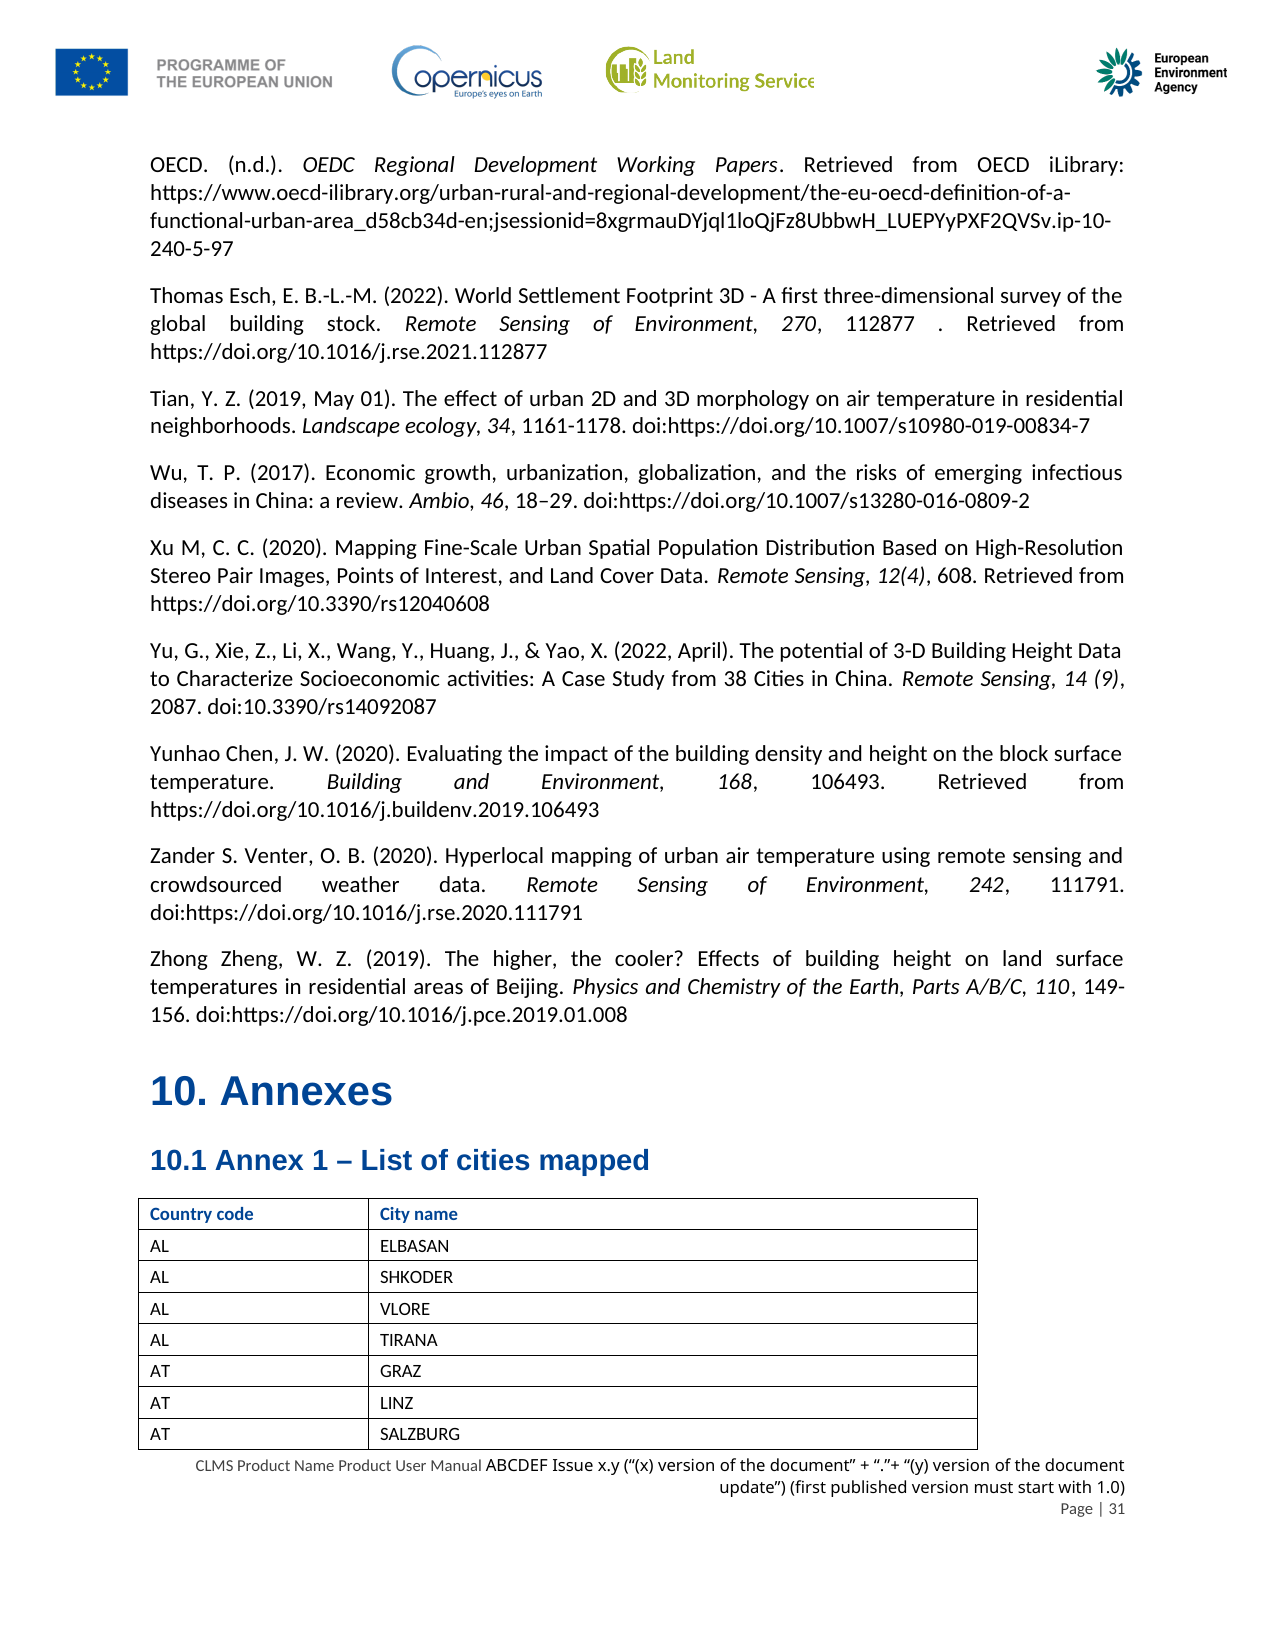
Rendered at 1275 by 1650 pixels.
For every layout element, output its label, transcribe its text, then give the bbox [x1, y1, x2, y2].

picture [605, 46, 814, 93]
text Wu, T. P. (2017). Economic growth, urbanization, globalization, and the risks of emerging infectious diseases in China: a review. Ambio, 46, 18–29. doi:https://doi.org/10.1007/s13280-016-0809-2 [150, 458, 1125, 514]
table_cell AL [139, 1293, 368, 1323]
subtitle 10.1 Annex 1 – List of cities mapped [150, 1143, 1125, 1177]
table_cell AT [139, 1387, 368, 1418]
text Yu, G., Xie, Z., Li, X., Wang, Y., Huang, J., & Yao, X. (2022, April). The potential of 3-D Building Height Data to Characterize Socioeconomic activities: A Case Study from 38 Cities in China. Remote Sensing, 14 (9), 2087. doi:10.3390/rs14092087 [150, 636, 1125, 720]
text Tian, Y. Z. (2019, May 01). The effect of urban 2D and 3D morphology on air temperature in residential neighborhoods. Landscape ecology, 34, 1161-1178. doi:https://doi.org/10.1007/s10980-019-00834-7 [150, 384, 1125, 440]
table_cell AL [139, 1261, 368, 1292]
table_cell AT [139, 1356, 368, 1386]
text Yunhao Chen, J. W. (2020). Evaluating the impact of the building density and height on the block surface temperature. Building and Environment, 168, 106493. Retrieved from https://doi.org/10.1016/j.buildenv.2019.106493 [150, 739, 1125, 823]
text Zander S. Venter, O. B. (2020). Hyperlocal mapping of urban air temperature using remote sensing and crowdsourced weather data. Remote Sensing of Environment, 242, 111791. doi:https://doi.org/10.1016/j.rse.2020.111791 [150, 842, 1125, 926]
subtitle 10. Annexes [150, 1066, 1125, 1114]
table_cell SHKODER [369, 1261, 977, 1292]
table_cell SALZBURG [369, 1419, 977, 1449]
table_header City name [369, 1199, 977, 1229]
table_cell AT [139, 1419, 368, 1449]
table_cell VLORE [369, 1293, 977, 1323]
table_cell LINZ [369, 1387, 977, 1418]
table_cell GRAZ [369, 1356, 977, 1386]
table_cell TIRANA [369, 1324, 977, 1355]
table_cell ELBASAN [369, 1230, 977, 1260]
table_cell AL [139, 1230, 368, 1260]
table_header Country code [139, 1199, 368, 1229]
picture [29, 21, 351, 124]
text OECD. (n.d.). OEDC Regional Development Working Papers. Retrieved from OECD iLibrary: https://www.oecd-ilibrary.org/urban-rural-and-regional-development/the-eu-oecd-definition-of-a-functional-urban-area_d58cb34d-en;jsessionid=8xgrmauDYjql1loQjFz8UbbwH_LUEPYyPXF2QVSv.ip-10-240-5-97 [150, 150, 1125, 262]
picture [371, 15, 560, 130]
text Xu M, C. C. (2020). Mapping Fine-Scale Urban Spatial Population Distribution Based on High-Resolution Stereo Pair Images, Points of Interest, and Land Cover Data. Remote Sensing, 12(4), 608. Retrieved from https://doi.org/10.3390/rs12040608 [150, 533, 1125, 617]
picture [1094, 46, 1228, 97]
text Thomas Esch, E. B.-L.-M. (2022). World Settlement Footprint 3D - A first three-dimensional survey of the global building stock. Remote Sensing of Environment, 270, 112877 . Retrieved from https://doi.org/10.1016/j.rse.2021.112877 [150, 281, 1125, 365]
table_cell AL [139, 1324, 368, 1355]
text Zhong Zheng, W. Z. (2019). The higher, the cooler? Effects of building height on land surface temperatures in residential areas of Beijing. Physics and Chemistry of the Earth, Parts A/B/C, 110, 149-156. doi:https://doi.org/10.1016/j.pce.2019.01.008 [150, 944, 1125, 1028]
